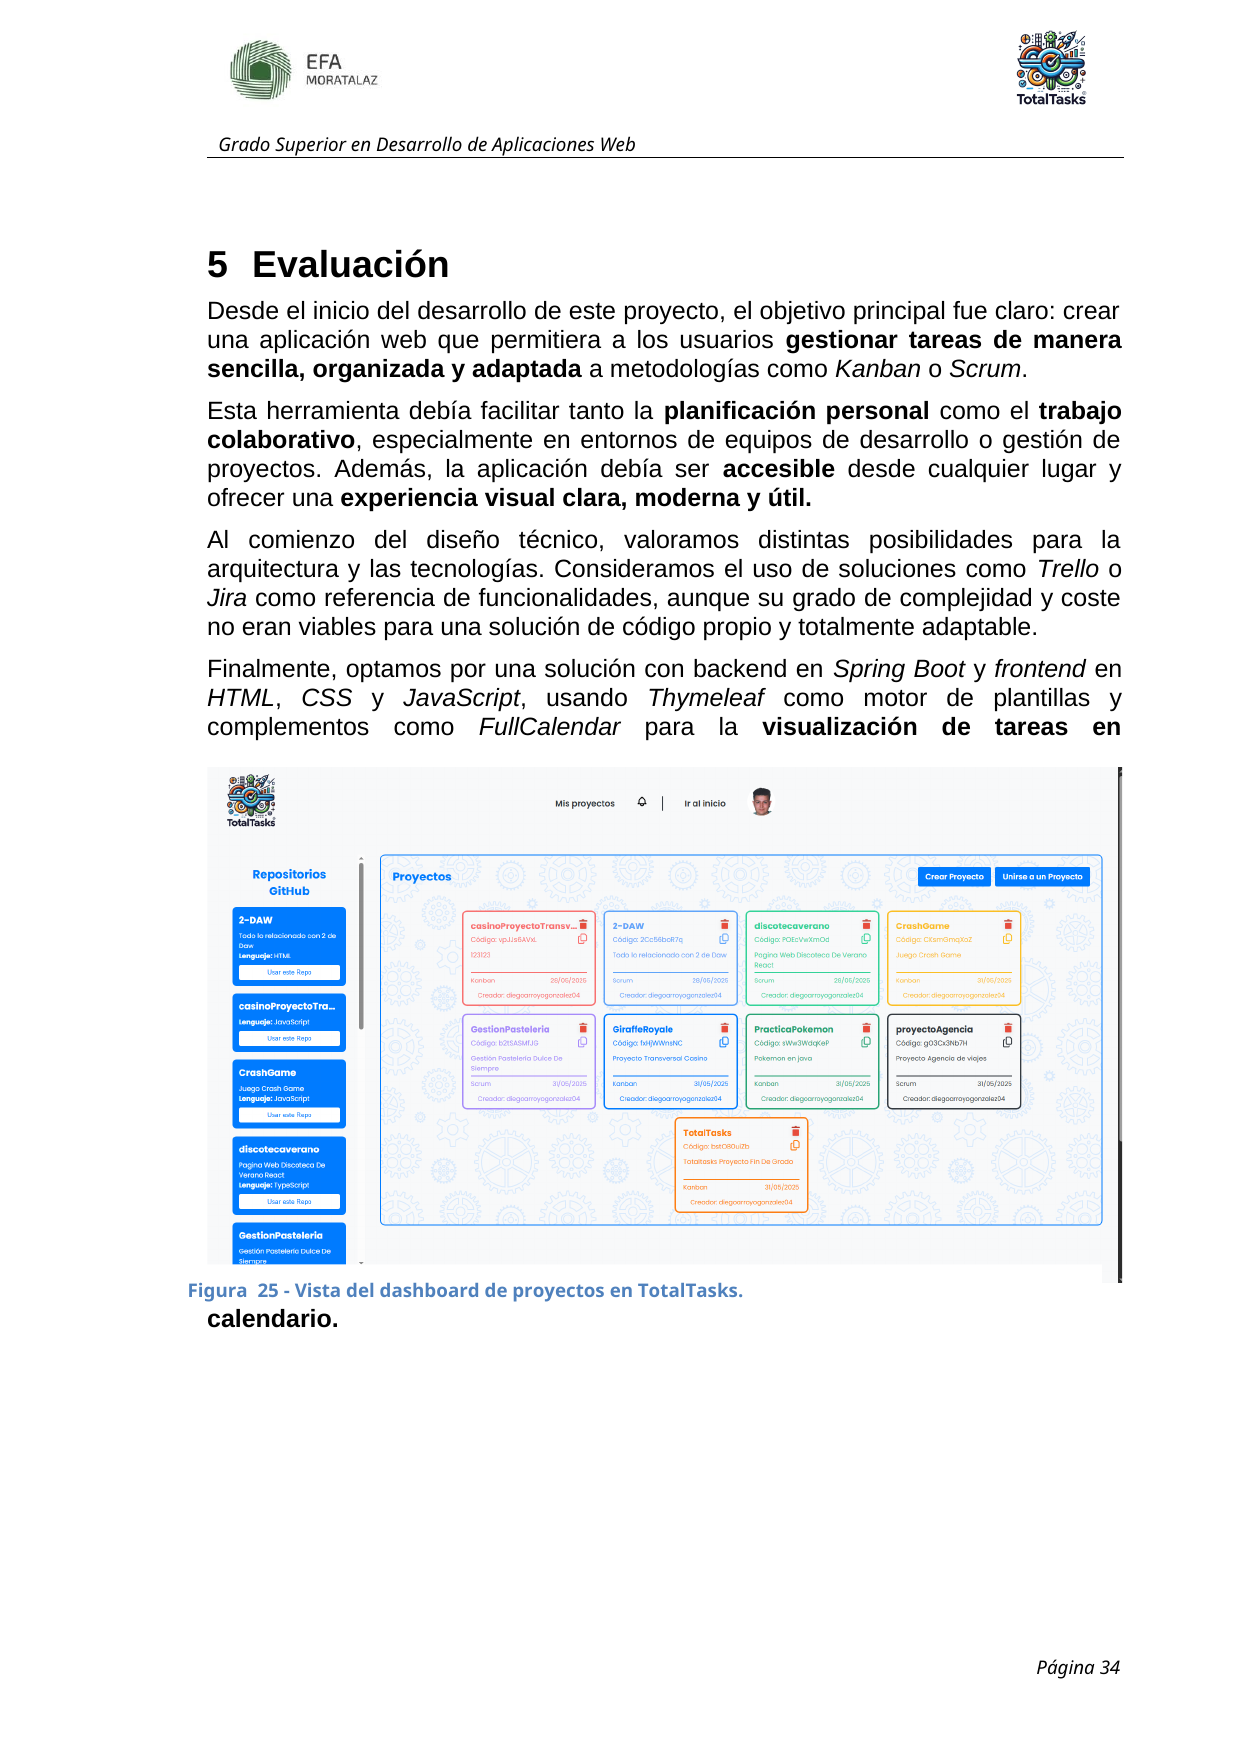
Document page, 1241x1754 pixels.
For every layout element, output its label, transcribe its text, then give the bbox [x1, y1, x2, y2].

text Finalmente, optamos por una solución con backend en Spring Boot y frontend en HTML, CSS y JavaScript, usando Thymeleaf como motor de plantillas y complementos como FullCalendar para la visualización de tareas en calendario. [207, 654, 1122, 767]
text Al comienzo del diseño técnico, valoramos distintas posibilidades para la arquitectura y las tecnologías. Consideramos el uso de soluciones como Trello o Jira como referencia de funcionalidades, aunque su grado de complejidad y coste no eran viables para una solución de código propio y totalmente adaptable. [207, 525, 1122, 642]
text Desde el inicio del desarrollo de este proyecto, el objetivo principal fue claro: crear una aplicación web que permitiera a los usuarios gestionar tareas de manera sencilla, organizada y adaptada a metodologías como Kanban o Scrum. [207, 296, 1122, 383]
text Finalmente, optamos por una solución con backend en Spring Boot y frontend en HTML, CSS y JavaScript, usando Thymeleaf como motor de plantillas y complementos como FullCalendar para la visualización de tareas en calendario. [207, 1283, 1122, 1333]
picture [206, 21, 410, 117]
text Esta herramienta debía facilitar tanto la planificación personal como el trabajo colaborativo, especialmente en entornos de equipos de desarrollo o gestión de proyectos. Además, la aplicación debía ser accesible desde cualquier lugar y ofrecer una experiencia visual clara, moderna y útil. [207, 396, 1122, 512]
picture [1000, 18, 1103, 120]
subtitle Evaluación [207, 254, 1122, 283]
picture [207, 767, 1123, 1283]
